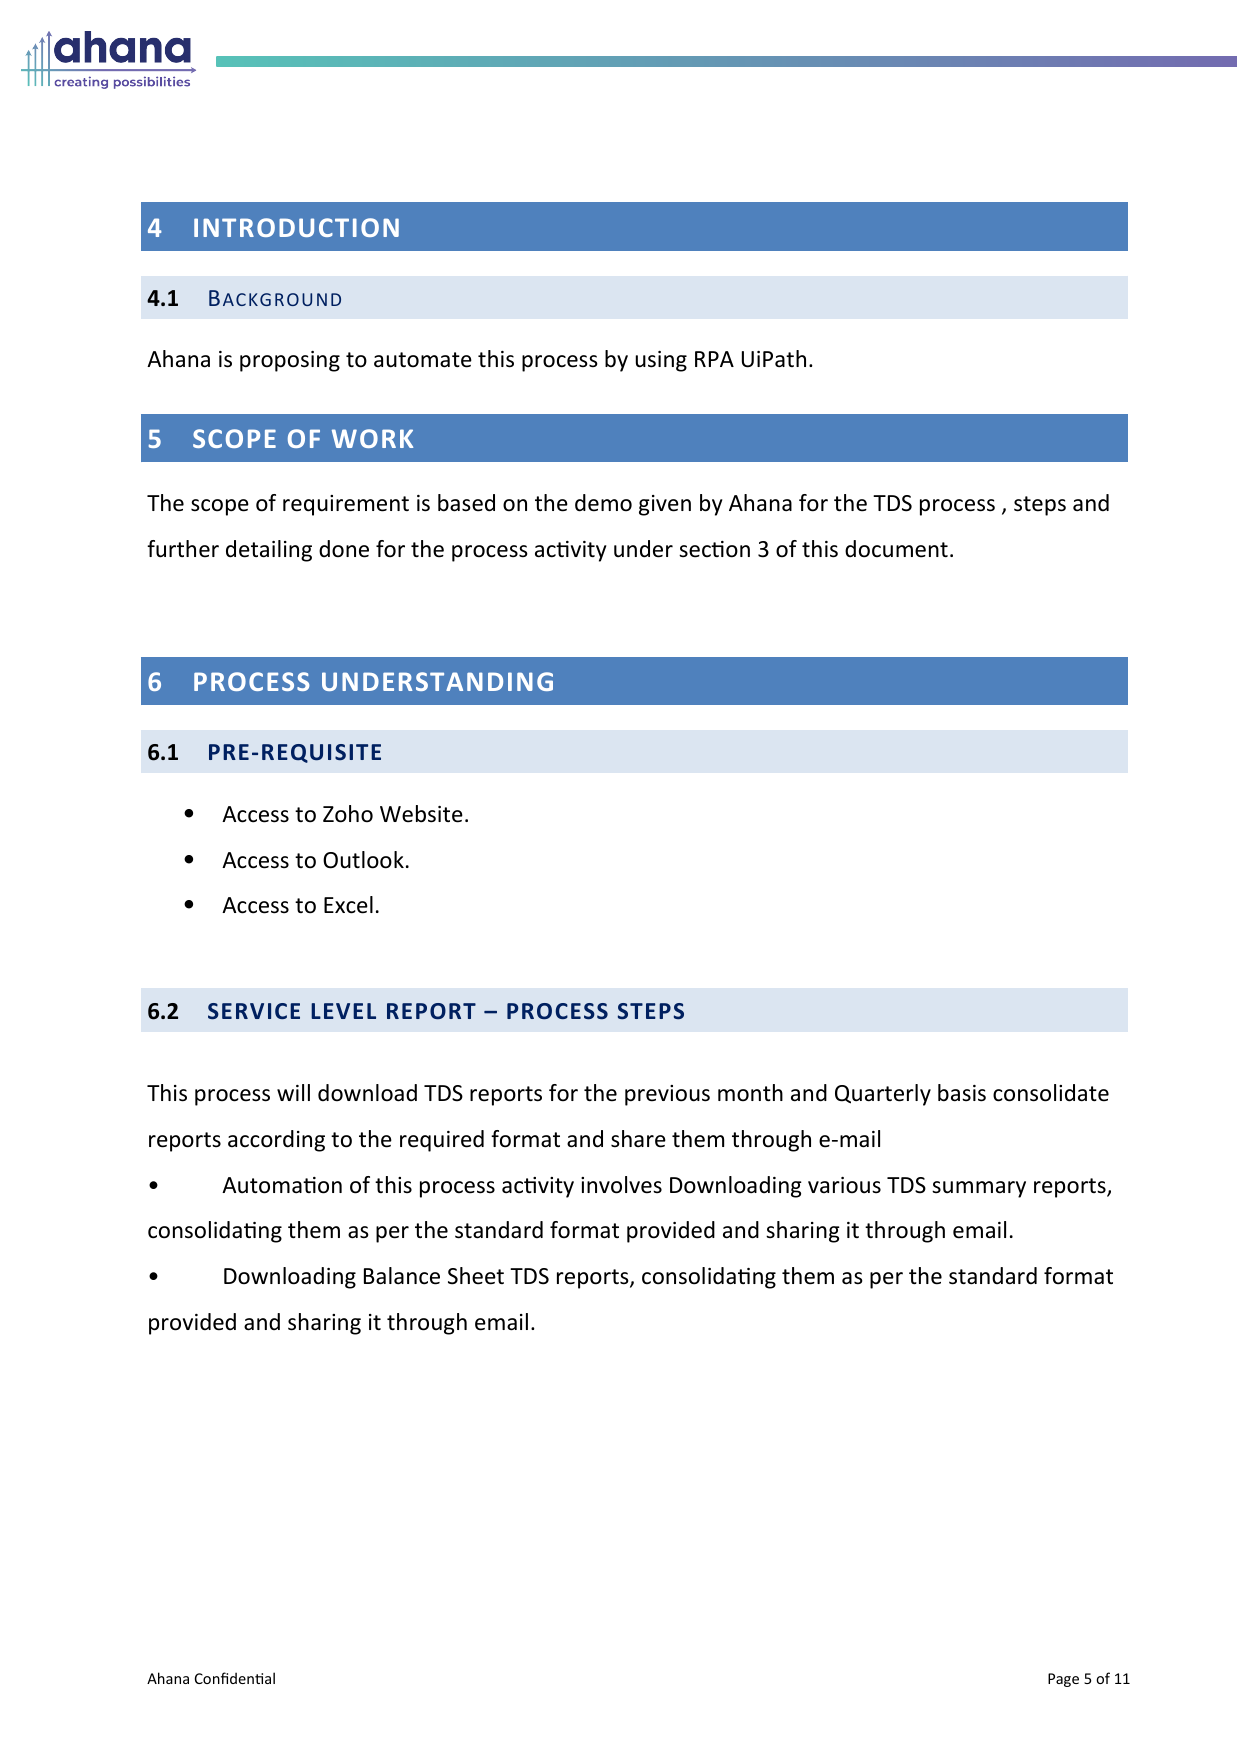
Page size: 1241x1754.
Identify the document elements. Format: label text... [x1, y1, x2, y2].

subtitle SERVICE LEVEL REPORT – PROCESS STEPS [147, 995, 1122, 1025]
list Access to Outlook. [184, 844, 1122, 874]
subtitle Background [147, 282, 1122, 312]
list Ahana is proposing to automate this process by using RPA UiPath. [147, 344, 1122, 374]
subtitle Introduction [147, 209, 1122, 244]
subtitle PROCESS UNDERSTANDING [147, 663, 1122, 699]
subtitle PRE-REQUISITE [147, 736, 1122, 767]
text This process will download TDS reports for the previous month and Quarterly basis consolidate reports according to the required format and share them through e-mail [147, 1077, 1122, 1153]
list Access to Zoho Website. [184, 798, 1122, 829]
text • Automation of this process activity involves Downloading various TDS summary reports, consolidating them as per the standard format provided and sharing it through email. [147, 1169, 1122, 1245]
text The scope of requirement is based on the demo given by Ahana for the TDS process , steps and further detailing done for the process activity under section 3 of this document. [147, 487, 1122, 564]
text • Downloading Balance Sheet TDS reports, consolidating them as per the standard format provided and sharing it through email. [147, 1260, 1122, 1336]
list Access to Excel. [184, 890, 1122, 920]
subtitle Scope of Work [147, 421, 1122, 456]
picture [21, 31, 197, 89]
